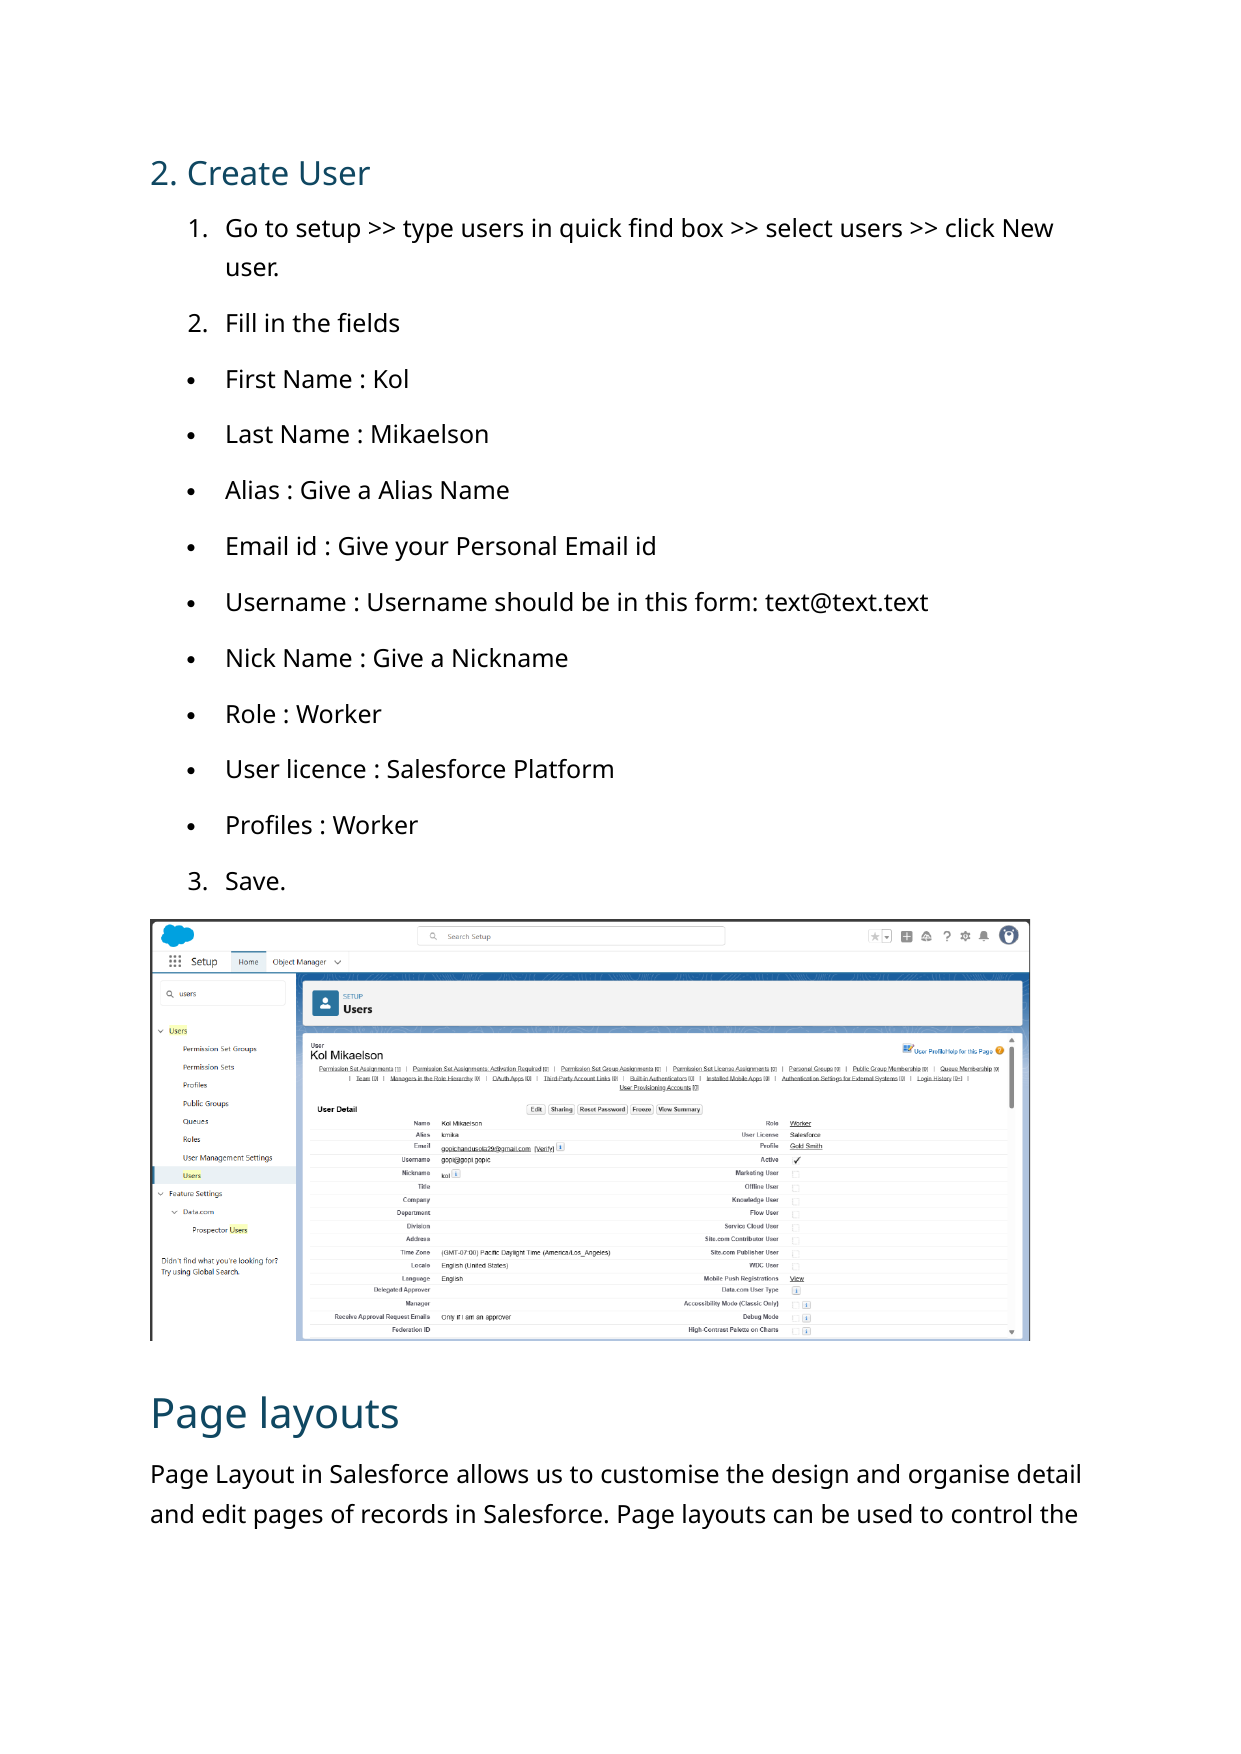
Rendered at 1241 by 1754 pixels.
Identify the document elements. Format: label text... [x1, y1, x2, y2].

picture [150, 919, 1031, 1341]
list Username : Username should be in this form: text@text.text [187, 585, 1090, 619]
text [150, 1457, 1090, 1530]
list User licence : Salesforce Platform [187, 752, 1090, 786]
list Alias : Give a Alias Name [187, 473, 1090, 507]
list First Name : Kol [187, 361, 1090, 395]
list Last Name : Mikaelson [187, 417, 1090, 451]
list Fill in the fields [187, 306, 1090, 339]
subtitle 2. Create User [150, 150, 1090, 195]
list Email id : Give your Personal Email id [187, 529, 1090, 563]
subtitle Page layouts [150, 1384, 1090, 1440]
list Save. [187, 864, 1090, 898]
list Role : Worker [187, 696, 1090, 730]
list Nick Name : Give a Nickname [187, 641, 1090, 674]
list Go to setup >> type users in quick find box >> select users >> click New user. [187, 211, 1090, 284]
list Profiles : Worker [187, 808, 1090, 842]
